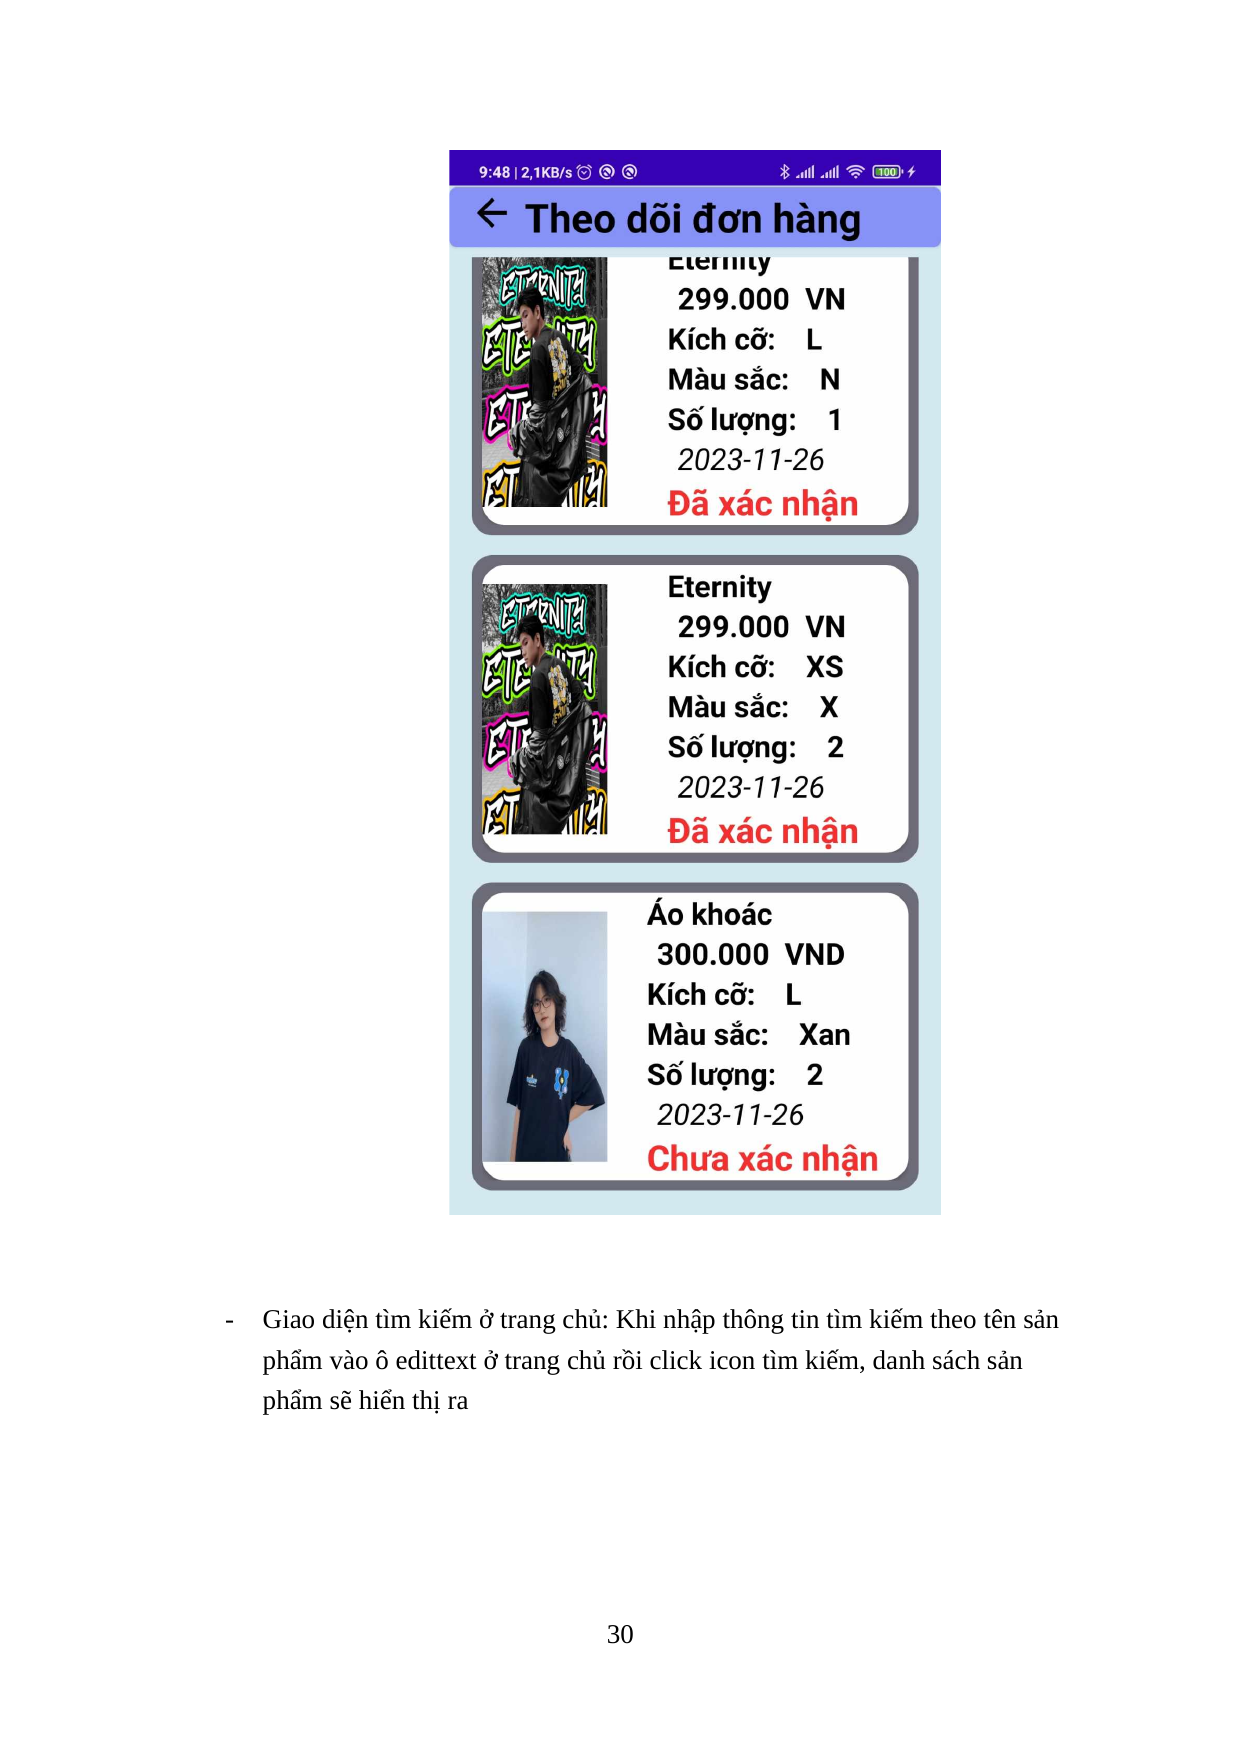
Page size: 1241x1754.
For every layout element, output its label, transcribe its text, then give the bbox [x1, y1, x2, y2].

text Giao diện tìm kiếm ở trang chủ: Khi nhập thông tin tìm kiếm theo tên sản phẩm vào ô edittext ở trang chủ rồi click icon tìm kiếm, danh sách sản phẩm sẽ hiển thị ra [225, 1303, 1090, 1416]
picture [449, 150, 941, 1215]
